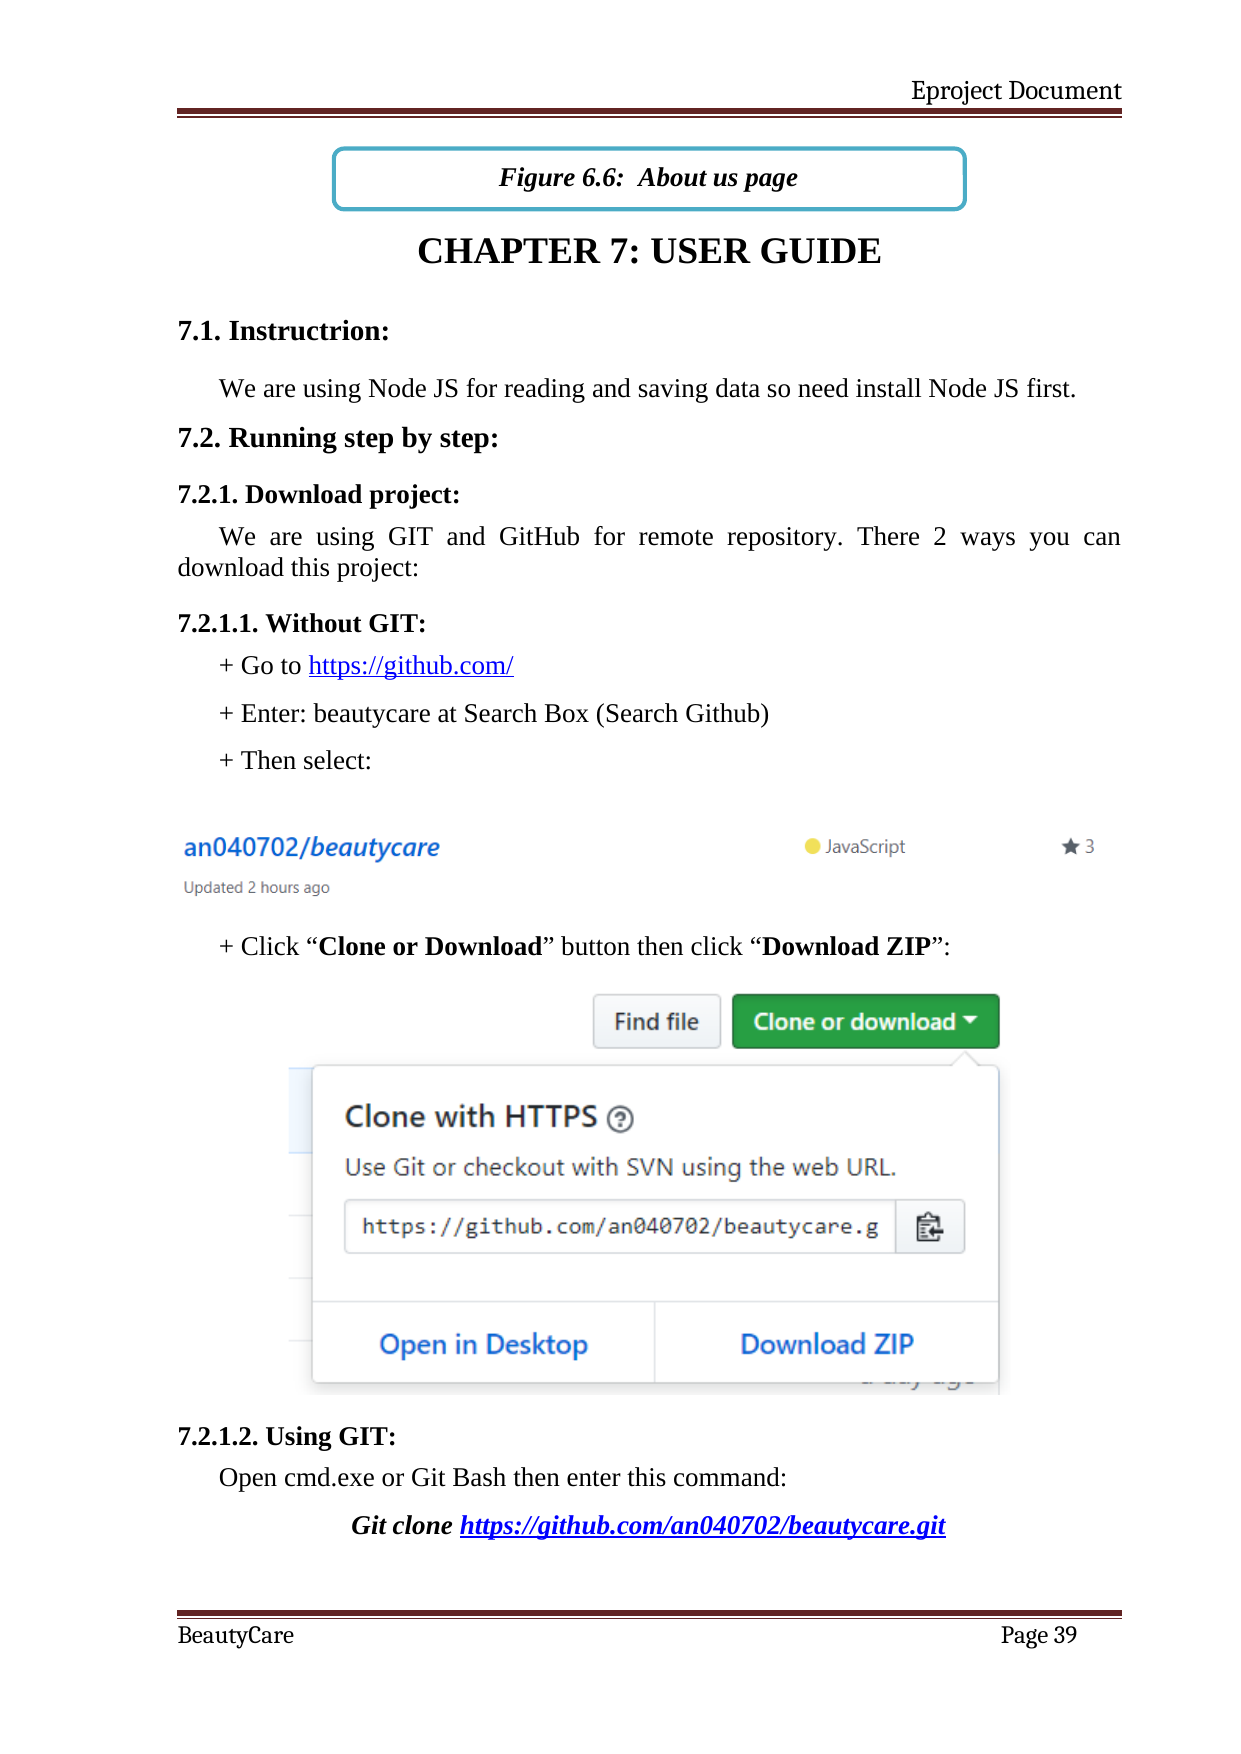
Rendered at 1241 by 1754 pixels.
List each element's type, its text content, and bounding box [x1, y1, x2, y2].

subtitle 7.2.1.1. Without GIT: [177, 607, 1122, 638]
subtitle 7.2.1. Download project: [177, 478, 1122, 509]
text + Then select: [177, 744, 1122, 776]
text We are using Node JS for reading and saving data so need install Node JS first. [177, 372, 1122, 403]
picture [177, 792, 1123, 914]
text + Go to https://github.com/ [177, 649, 1122, 680]
text + Click “Clone or Download” button then click “Download ZIP”: [177, 930, 1122, 961]
picture [288, 977, 1011, 1395]
text We are using GIT and GitHub for remote repository. There 2 ways you can download this project: [177, 520, 1122, 582]
subtitle CHAPTER 7: USER GUIDE [177, 229, 1122, 272]
text Git clone https://github.com/an040702/beautycare.git [177, 1509, 1122, 1540]
text Open cmd.exe or Git Bash then enter this command: [177, 1461, 1122, 1492]
text + Enter: beautycare at Search Box (Search Github) [177, 697, 1122, 728]
subtitle 7.2. Running step by step: [177, 420, 1122, 453]
subtitle 7.2.1.2. Using GIT: [177, 1420, 1122, 1451]
subtitle 7.1. Instructrion: [177, 313, 1122, 347]
